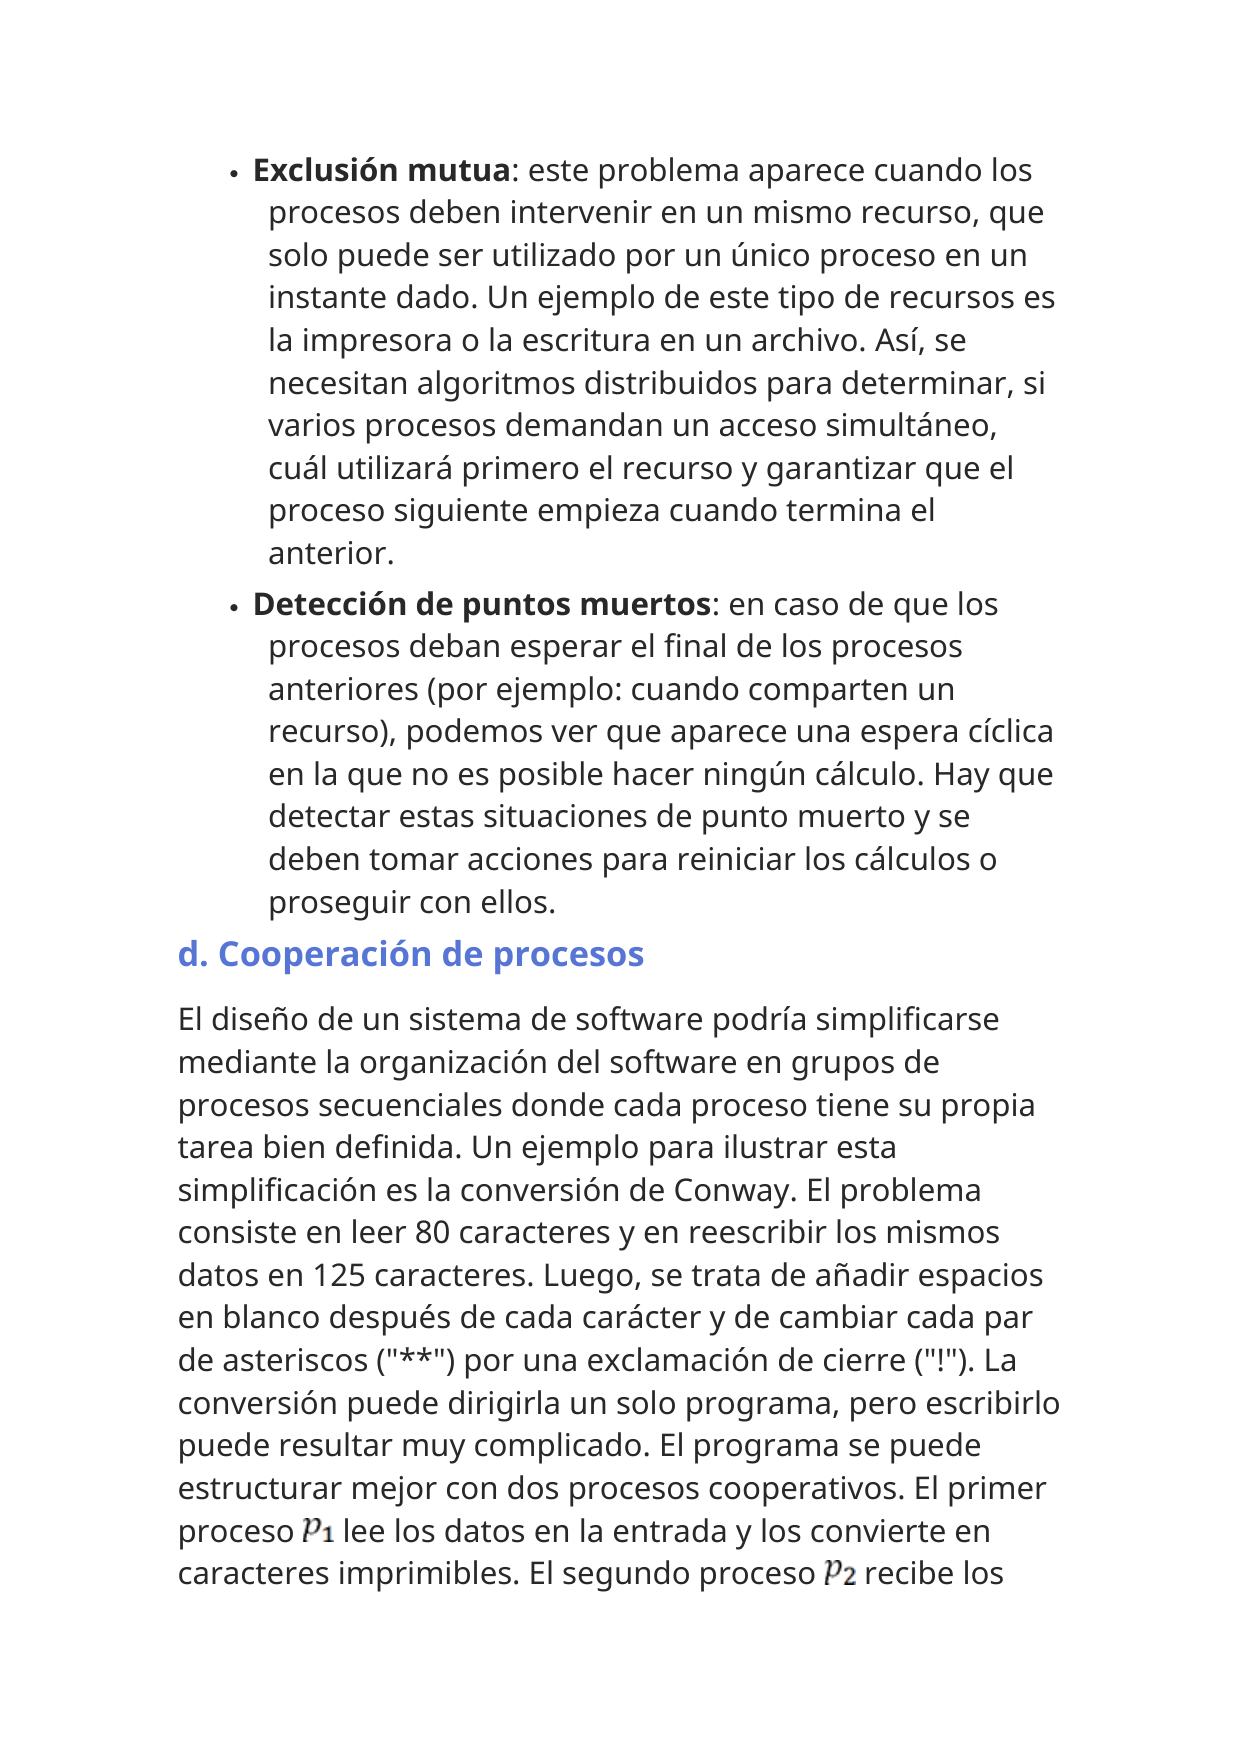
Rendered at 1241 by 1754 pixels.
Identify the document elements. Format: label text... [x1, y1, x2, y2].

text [177, 997, 1063, 1594]
picture [302, 1518, 334, 1542]
picture [824, 1560, 856, 1585]
list Exclusión mutua: este problema aparece cuando los procesos deben intervenir en un mismo recurso, que solo puede ser utilizado por un único proceso en un instante dado. Un ejemplo de este tipo de recursos es la impresora o la escritura en un archivo. Así, se necesitan algoritmos distribuidos para determinar, si varios procesos demandan un acceso simultáneo, cuál utilizará primero el recurso y garantizar que el proceso siguiente empieza cuando termina el anterior. [230, 148, 1063, 574]
text d. Cooperación de procesos [177, 930, 1063, 977]
list Detección de puntos muertos: en caso de que los procesos deban esperar el final de los procesos anteriores (por ejemplo: cuando comparten un recurso), podemos ver que aparece una espera cíclica en la que no es posible hacer ningún cálculo. Hay que detectar estas situaciones de punto muerto y se deben tomar acciones para reiniciar los cálculos o proseguir con ellos. [230, 581, 1063, 922]
